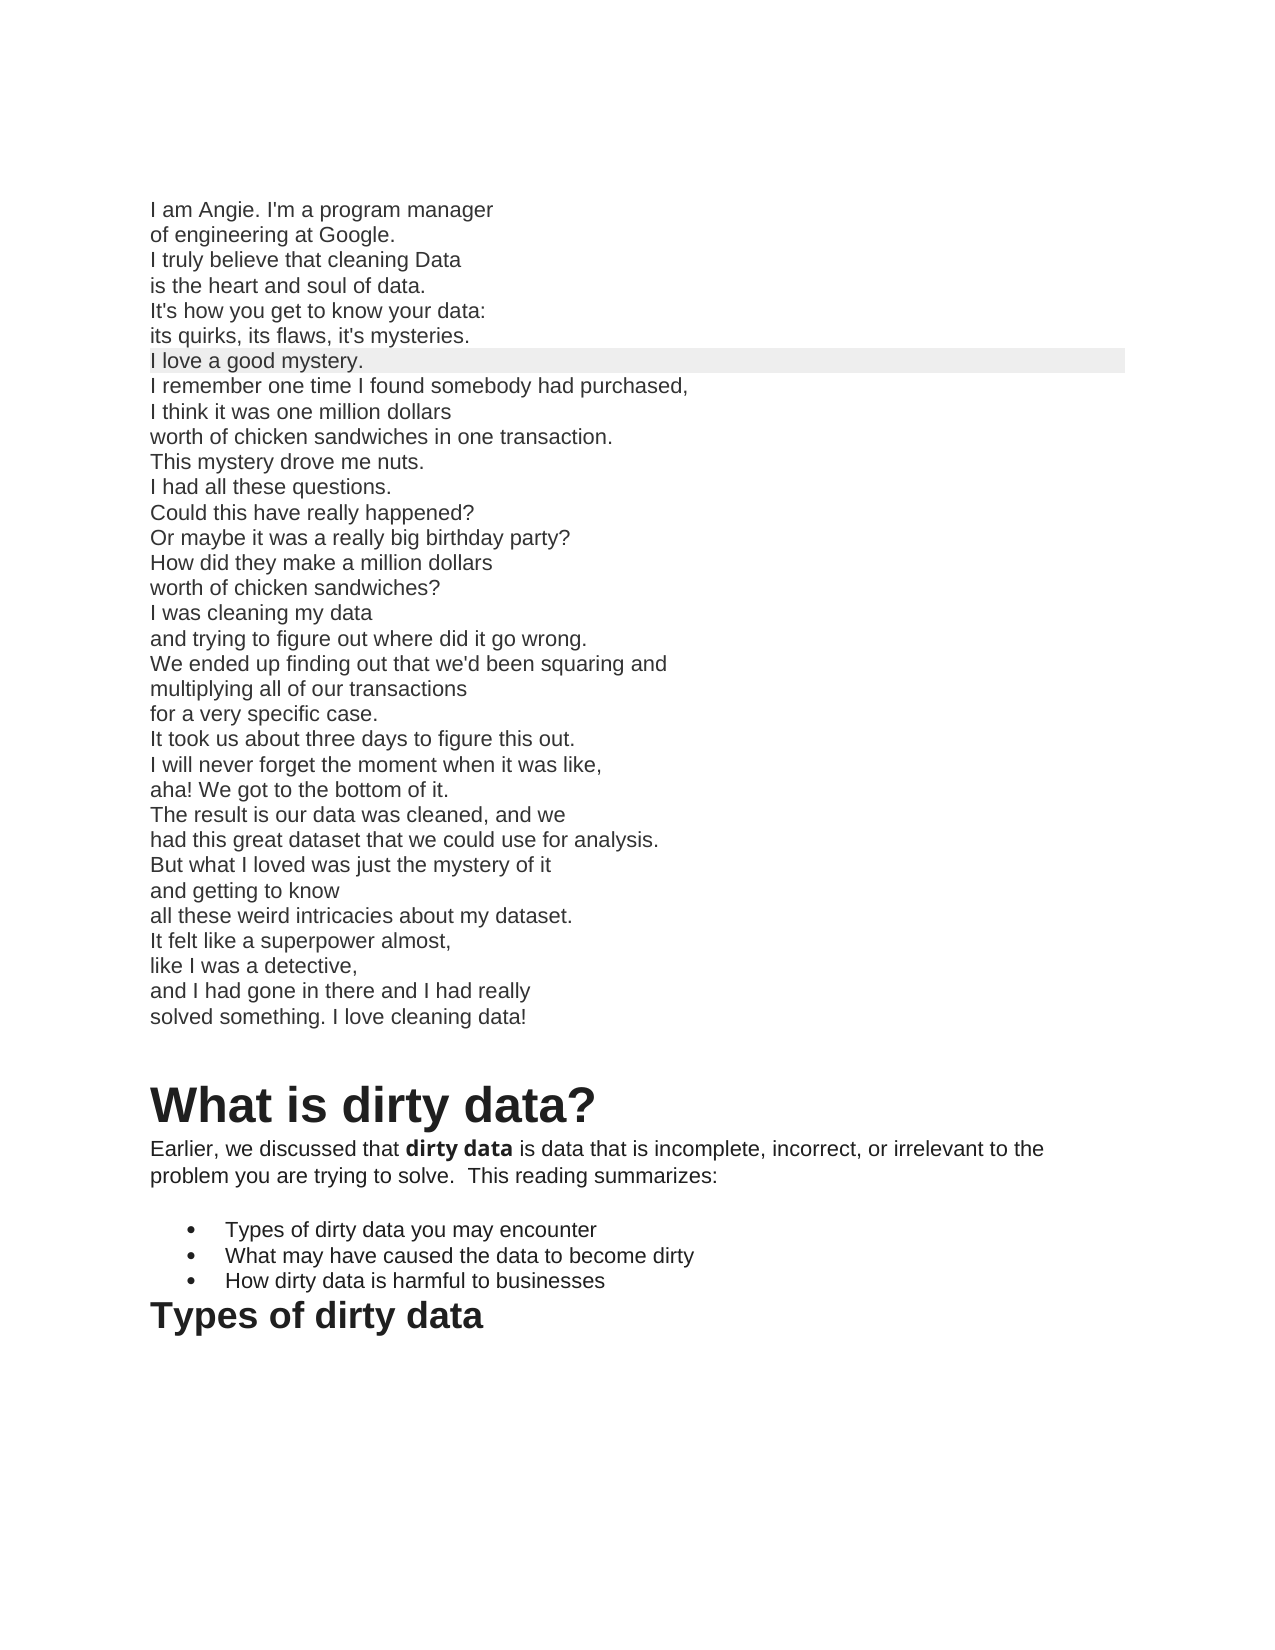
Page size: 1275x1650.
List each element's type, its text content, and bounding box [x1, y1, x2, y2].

text Or maybe it was a really big birthday party? [150, 524, 1125, 550]
list Types of dirty data you may encounter [187, 1217, 1125, 1242]
text worth of chicken sandwiches in one transaction. [150, 424, 1125, 449]
text It took us about three days to figure this out. [150, 726, 1125, 751]
text Earlier, we discussed that dirty data is data that is incomplete, incorrect, or irrelevant to the problem you are trying to solve. This reading summarizes: [150, 1133, 1125, 1188]
text It felt like a superpower almost, [150, 928, 1125, 953]
text We ended up finding out that we'd been squaring and [150, 651, 1125, 676]
text aha! We got to the bottom of it. [150, 777, 1125, 802]
text and trying to figure out where did it go wrong. [150, 625, 1125, 651]
text Could this have really happened? [150, 499, 1125, 524]
text I love a good mystery. [150, 348, 1125, 373]
text for a very specific case. [150, 701, 1125, 726]
text and getting to know [150, 877, 1125, 903]
text I remember one time I found somebody had purchased, [150, 373, 1125, 398]
text I am Angie. I'm a program manager [150, 197, 1125, 222]
text solved something. I love cleaning data! [150, 1003, 1125, 1029]
subtitle Types of dirty data [150, 1293, 1125, 1336]
text I had all these questions. [150, 474, 1125, 499]
text all these weird intricacies about my dataset. [150, 903, 1125, 928]
text of engineering at Google. [150, 222, 1125, 247]
text worth of chicken sandwiches? [150, 575, 1125, 600]
text But what I loved was just the mystery of it [150, 852, 1125, 877]
text its quirks, its flaws, it's mysteries. [150, 323, 1125, 348]
text It's how you get to know your data: [150, 298, 1125, 323]
text I was cleaning my data [150, 600, 1125, 625]
list How dirty data is harmful to businesses [187, 1268, 1125, 1293]
list What may have caused the data to become dirty [187, 1242, 1125, 1268]
text The result is our data was cleaned, and we [150, 802, 1125, 827]
text and I had gone in there and I had really [150, 978, 1125, 1003]
subtitle What is dirty data? [150, 1076, 1125, 1133]
text multiplying all of our transactions [150, 676, 1125, 701]
text had this great dataset that we could use for analysis. [150, 827, 1125, 852]
text I truly believe that cleaning Data [150, 247, 1125, 272]
text How did they make a million dollars [150, 550, 1125, 575]
text I think it was one million dollars [150, 398, 1125, 424]
text like I was a detective, [150, 953, 1125, 978]
text I will never forget the moment when it was like, [150, 751, 1125, 777]
text is the heart and soul of data. [150, 272, 1125, 298]
text This mystery drove me nuts. [150, 449, 1125, 474]
